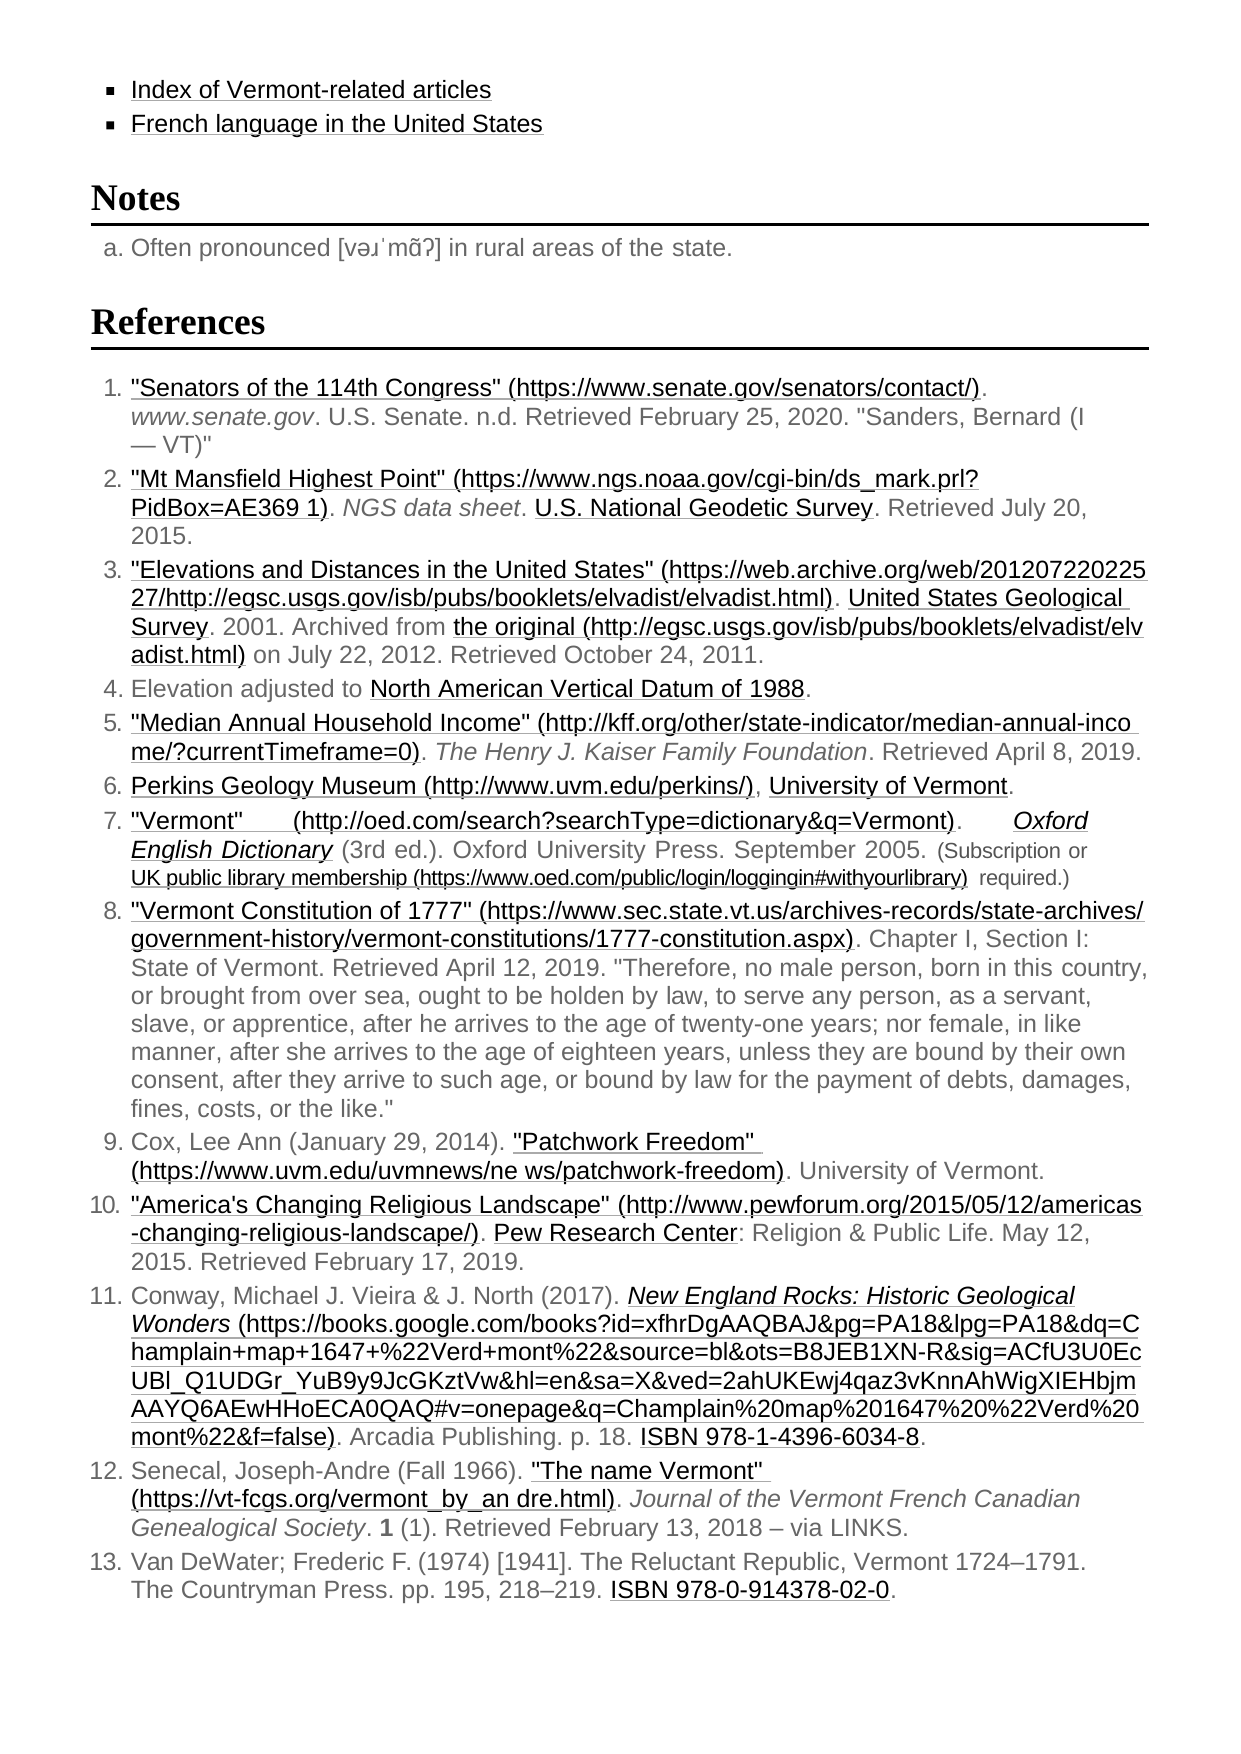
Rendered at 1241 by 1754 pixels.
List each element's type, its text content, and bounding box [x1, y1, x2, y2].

list "Senators of the 114th Congress" (https://www.senate.gov/senators/contact/). www.senate.gov. U.S. Senate. n.d. Retrieved February 25, 2020. "Sanders, Bernard (I— VT)" [103, 374, 1109, 459]
list "Median Annual Household Income" (http://kff.org/other/state-indicator/median-annual-inco me/?currentTimeframe=0). The Henry J. Kaiser Family Foundation. Retrieved April 8, 2019. [103, 709, 1143, 766]
list Conway, Michael J. Vieira & J. North (2017). New England Rocks: Historic Geological Wonders (https://books.google.com/books?id=xfhrDgAAQBAJ&pg=PA18&lpg=PA18&dq=C hamplain+map+1647+%22Verd+mont%22&source=bl&ots=B8JEB1XN-R&sig=ACfU3U0Ec UBl_Q1UDGr_YuB9y9JcGKztVw&hl=en&sa=X&ved=2ahUKEwj4qaz3vKnnAhWigXIEHbjm AAYQ6AEwHHoECA0QAQ#v=onepage&q=Champlain%20map%201647%20%22Verd%20 mont%22&f=false). Arcadia Publishing. p. 18. ISBN 978-1-4396-6034-8. [89, 1282, 1145, 1451]
list Senecal, Joseph-Andre (Fall 1966). "The name Vermont" (https://vt-fcgs.org/vermont_by_an dre.html). Journal of the Vermont French Canadian Genealogical Society. 1 (1). Retrieved February 13, 2018 – via LINKS. [89, 1457, 1149, 1541]
list "Vermont" (http://oed.com/search?searchType=dictionary&q=Vermont). Oxford English Dictionary (3rd ed.). Oxford University Press. September 2005. (Subscription or UK public library membership (https://www.oed.com/public/login/loggingin#withyourlibrary) required.) [103, 806, 1088, 890]
list Perkins Geology Museum (http://www.uvm.edu/perkins/), University of Vermont. [103, 771, 1178, 800]
list "Vermont Constitution of 1777" (https://www.sec.state.vt.us/archives-records/state-archives/ government-history/vermont-constitutions/1777-constitution.aspx). Chapter I, Section I: State of Vermont. Retrieved April 12, 2019. "Therefore, no male person, born in this country, or brought from over sea, ought to be holden by law, to serve any person, as a servant, slave, or apprentice, after he arrives to the age of twenty-one years; nor female, in like manner, after she arrives to the age of eighteen years, unless they are bound by their own consent, after they arrive to such age, or bound by law for the payment of debts, damages, fines, costs, or the like." [103, 897, 1148, 1122]
list Van DeWater; Frederic F. (1974) [1941]. The Reluctant Republic, Vermont 1724–1791. The Countryman Press. pp. 195, 218–219. ISBN 978-0-914378-02-0. [89, 1548, 1137, 1604]
list Cox, Lee Ann (January 29, 2014). "Patchwork Freedom" (https://www.uvm.edu/uvmnews/ne ws/patchwork-freedom). University of Vermont. [103, 1128, 1149, 1185]
list "Elevations and Distances in the United States" (https://web.archive.org/web/201207220225 27/http://egsc.usgs.gov/isb/pubs/booklets/elvadist/elvadist.html). United States Geological Survey. 2001. Archived from the original (http://egsc.usgs.gov/isb/pubs/booklets/elvadist/elv adist.html) on July 22, 2012. Retrieved October 24, 2011. [103, 556, 1149, 669]
list "America's Changing Religious Landscape" (http://www.pewforum.org/2015/05/12/americas [89, 1190, 1178, 1219]
subtitle Notes [91, 176, 1178, 219]
subtitle References [91, 299, 1178, 343]
text -changing-religious-landscape/). Pew Research Center: Religion & Public Life. May 12, 2015. Retrieved February 17, 2019. [131, 1219, 1093, 1275]
list Often pronounced [vəɹˈmɑ̃ʔ] in rural areas of the state. [103, 233, 1178, 262]
text Index of Vermont-related articles French language in the United States [131, 74, 546, 138]
list "Mt Mansfield Highest Point" (https://www.ngs.noaa.gov/cgi-bin/ds_mark.prl?PidBox=AE369 1). NGS data sheet. U.S. National Geodetic Survey. Retrieved July 20, 2015. [103, 465, 1148, 550]
list Elevation adjusted to North American Vertical Datum of 1988. [103, 674, 1178, 703]
